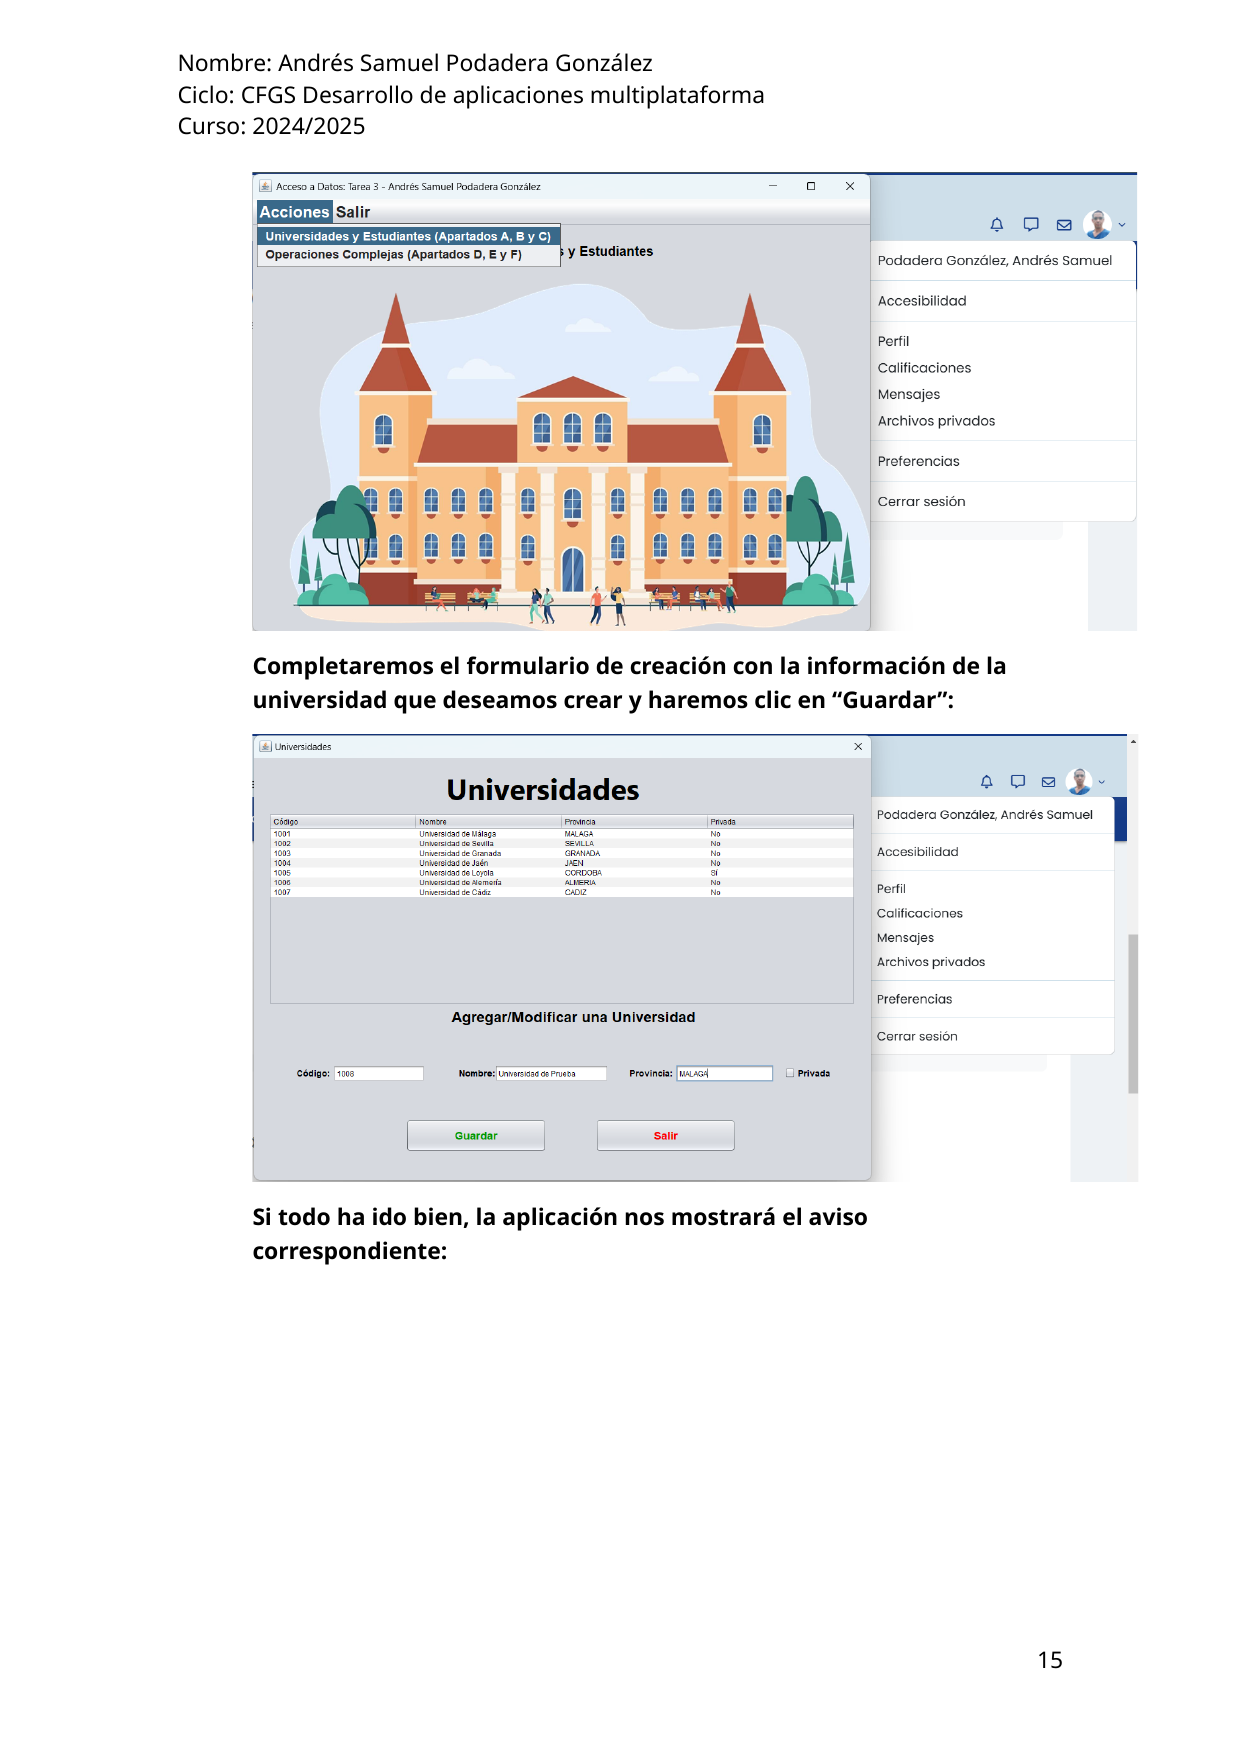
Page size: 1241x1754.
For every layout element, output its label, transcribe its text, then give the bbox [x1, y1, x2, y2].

picture [252, 734, 1139, 1182]
text Completaremos el formulario de creación con la información de la universidad que deseamos crear y haremos clic en “Guardar”: [252, 650, 1063, 715]
picture [252, 172, 1138, 631]
text Si todo ha ido bien, la aplicación nos mostrará el aviso correspondiente: [252, 1201, 1063, 1266]
